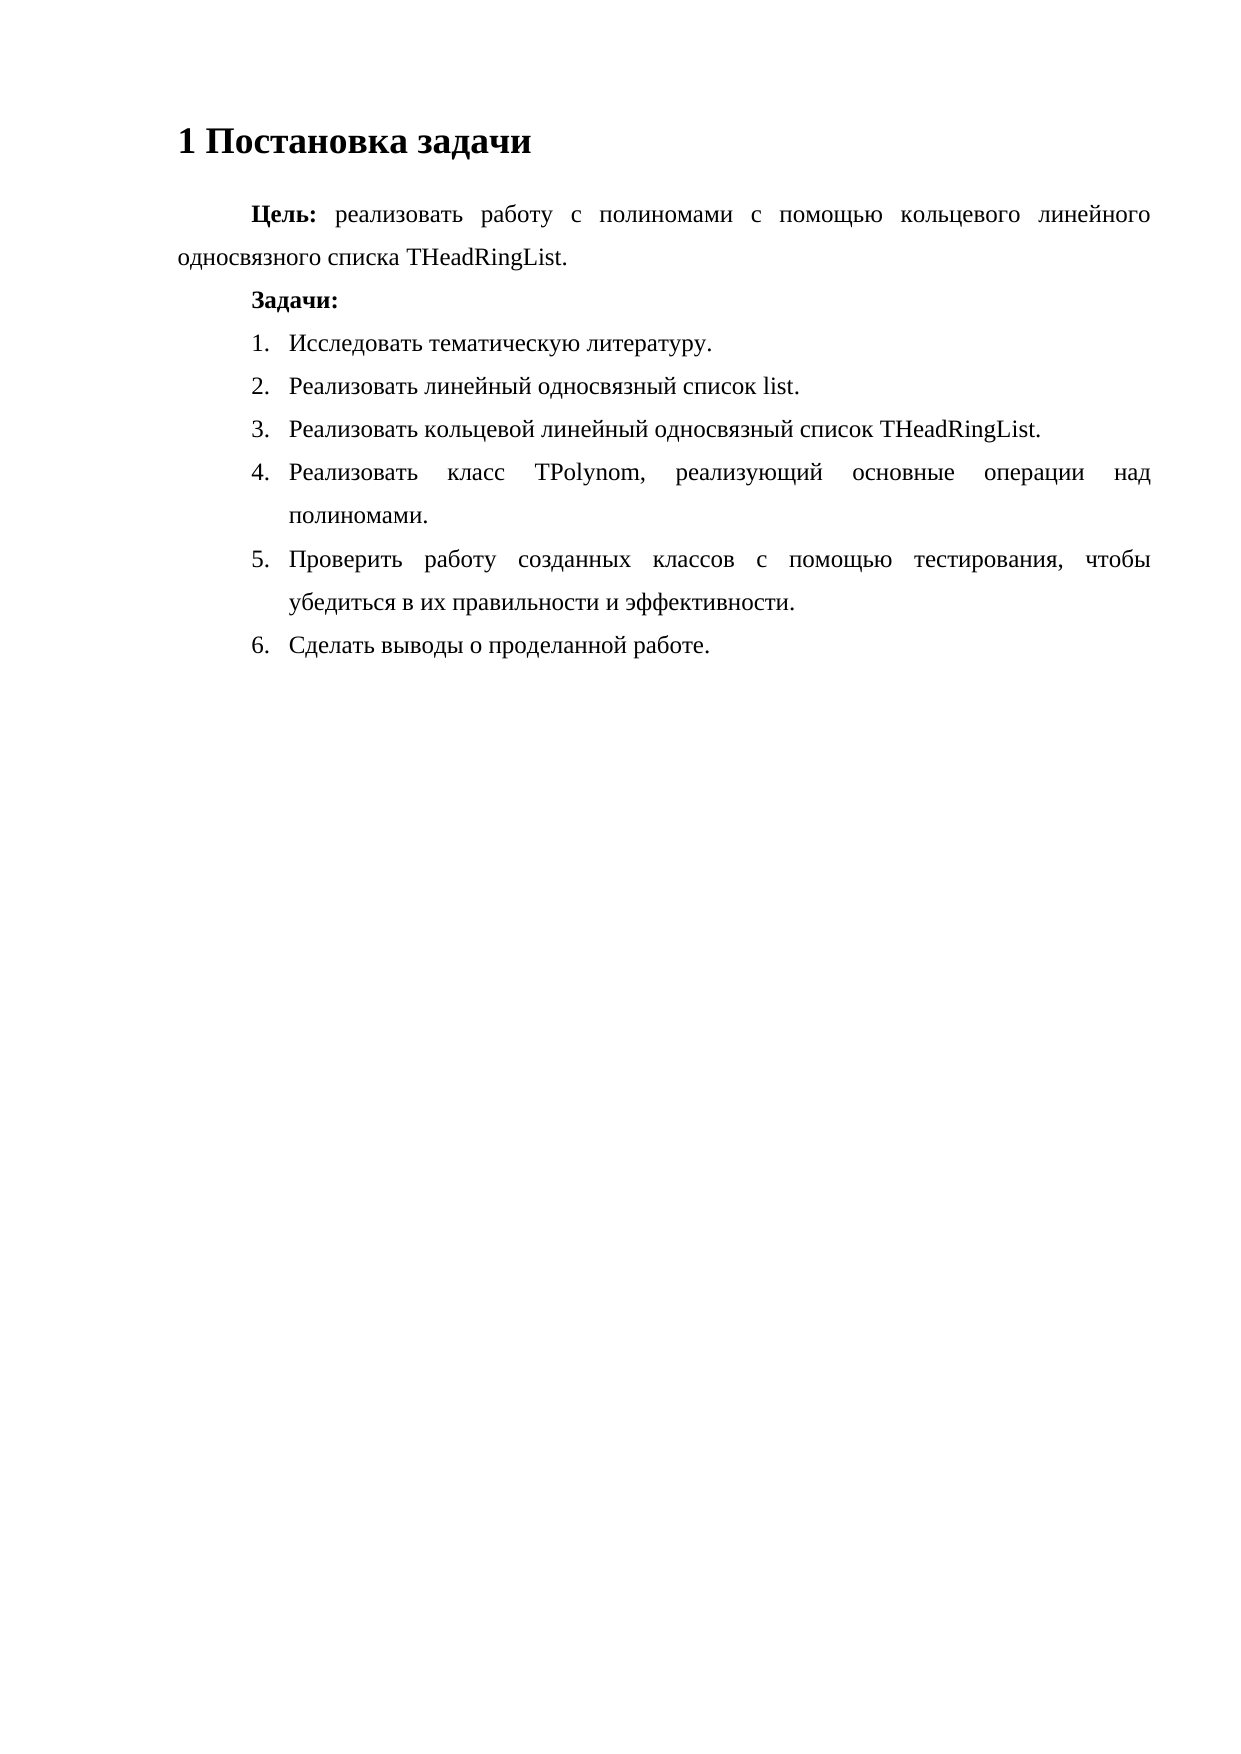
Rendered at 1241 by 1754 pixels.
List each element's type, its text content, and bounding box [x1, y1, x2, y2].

list Проверить работу созданных классов с помощью тестирования, чтобы убедиться в их правильности и эффективности. [251, 544, 1152, 616]
text Задачи: [177, 285, 1152, 314]
subtitle 1 Постановка задачи [177, 118, 1152, 161]
text Цель: реализовать работу с полиномами с помощью кольцевого линейного односвязного списка THeadRingList. [177, 199, 1152, 271]
list Исследовать тематическую литературу. [251, 328, 1152, 357]
list Реализовать кольцевой линейный односвязный список THeadRingList. [251, 414, 1152, 443]
list Реализовать класс TPolynom, реализующий основные операции над полиномами. [251, 457, 1152, 529]
list Реализовать линейный односвязный список list. [251, 371, 1152, 400]
list Сделать выводы о проделанной работе. [251, 630, 1152, 659]
